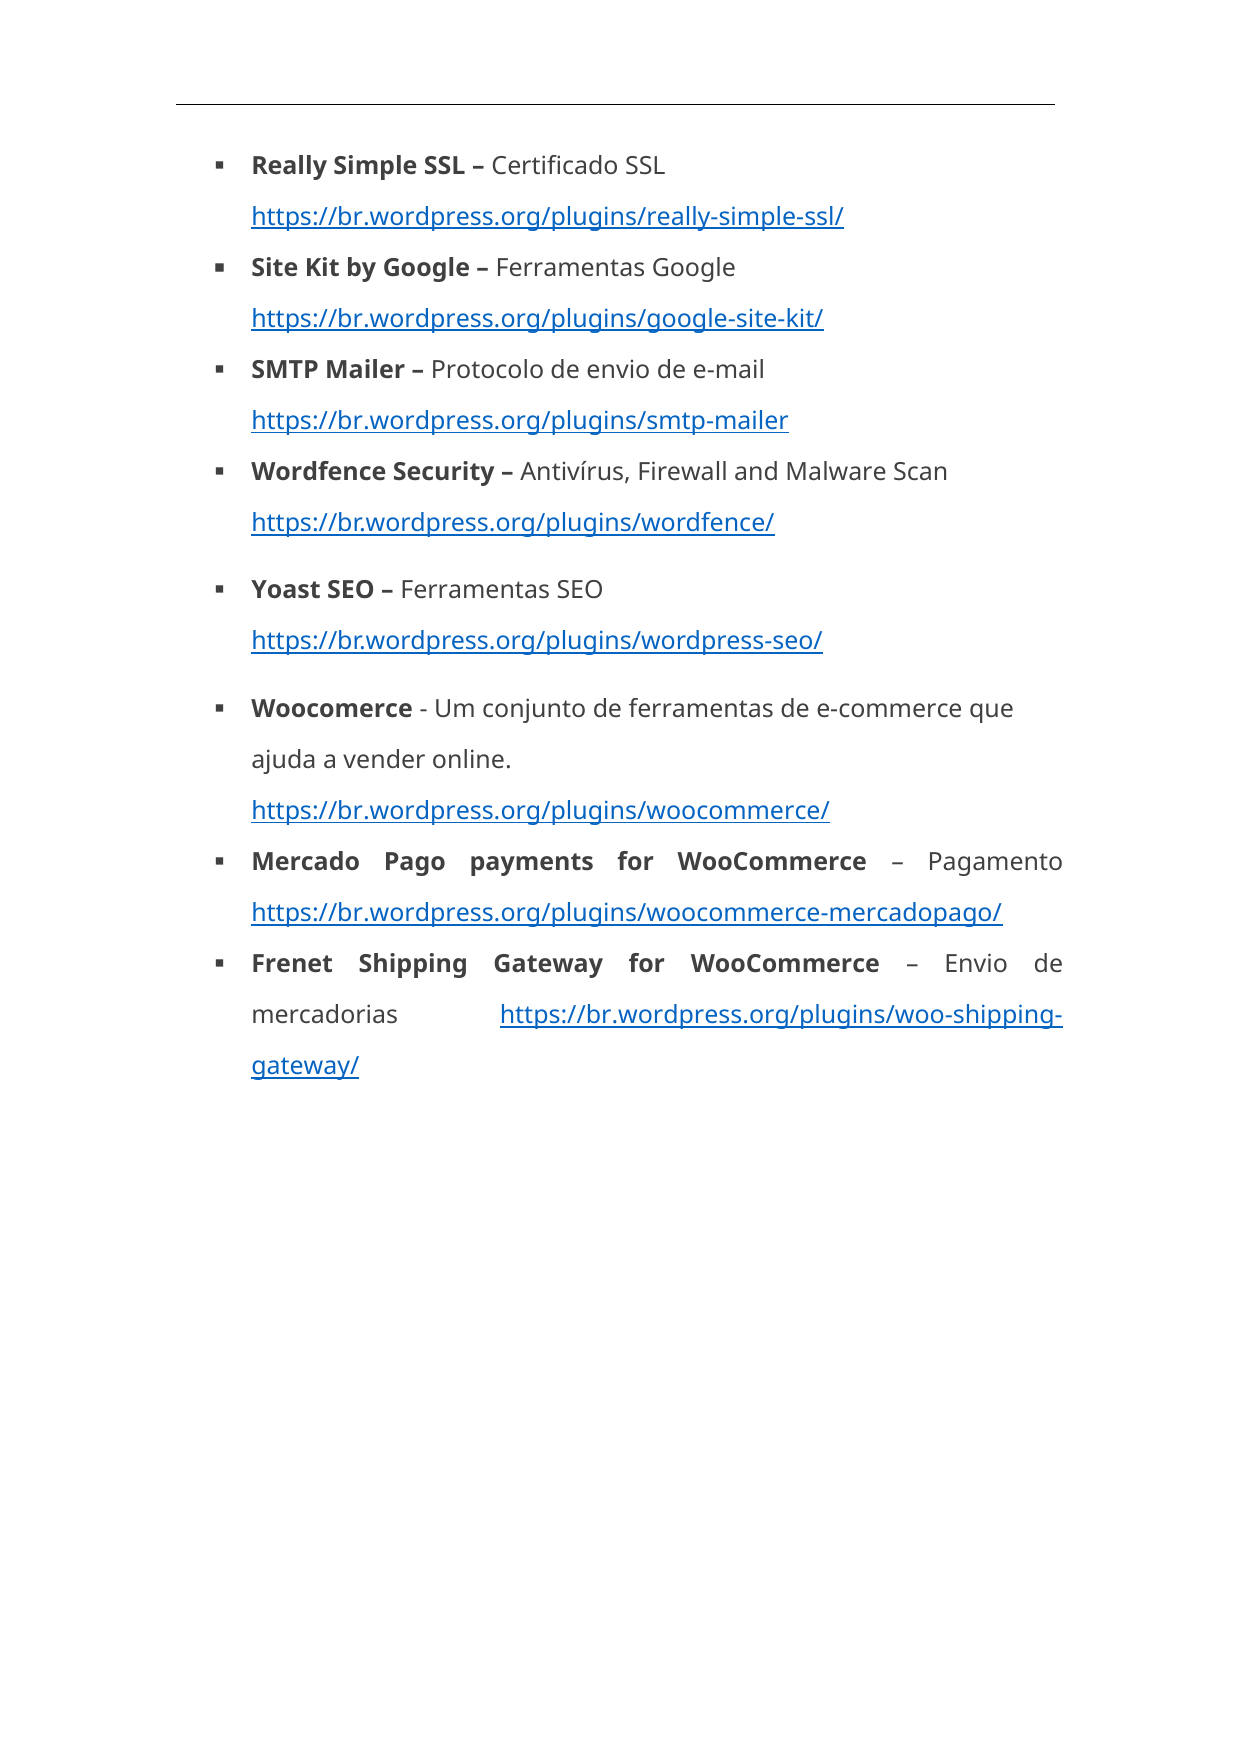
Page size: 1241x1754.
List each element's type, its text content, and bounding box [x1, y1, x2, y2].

list Yoast SEO – Ferramentas SEO [213, 572, 1063, 606]
list https://br.wordpress.org/plugins/really-simple-ssl/ [251, 199, 1063, 233]
list Really Simple SSL – Certificado SSL [213, 148, 1063, 182]
list Frenet Shipping Gateway for WooCommerce – Envio de mercadorias https://br.wordpress.org/plugins/woo-shipping-gateway/ [213, 946, 1063, 1082]
list Mercado Pago payments for WooCommerce – Pagamento https://br.wordpress.org/plugins/woocommerce-mercadopago/ [213, 844, 1063, 929]
list Site Kit by Google – Ferramentas Google [213, 250, 1063, 284]
list SMTP Mailer – Protocolo de envio de e-mail [213, 352, 1063, 386]
list https://br.wordpress.org/plugins/smtp-mailer [251, 403, 1063, 437]
list https://br.wordpress.org/plugins/google-site-kit/ [251, 301, 1063, 335]
list Woocomerce - Um conjunto de ferramentas de e-commerce que ajuda a vender online. https://br.wordpress.org/plugins/woocommerce/ [213, 691, 1063, 827]
text https://br.wordpress.org/plugins/wordfence/ [251, 505, 1055, 539]
list Wordfence Security – Antivírus, Firewall and Malware Scan [213, 454, 1063, 488]
text https://br.wordpress.org/plugins/wordpress-seo/ [251, 623, 1055, 657]
